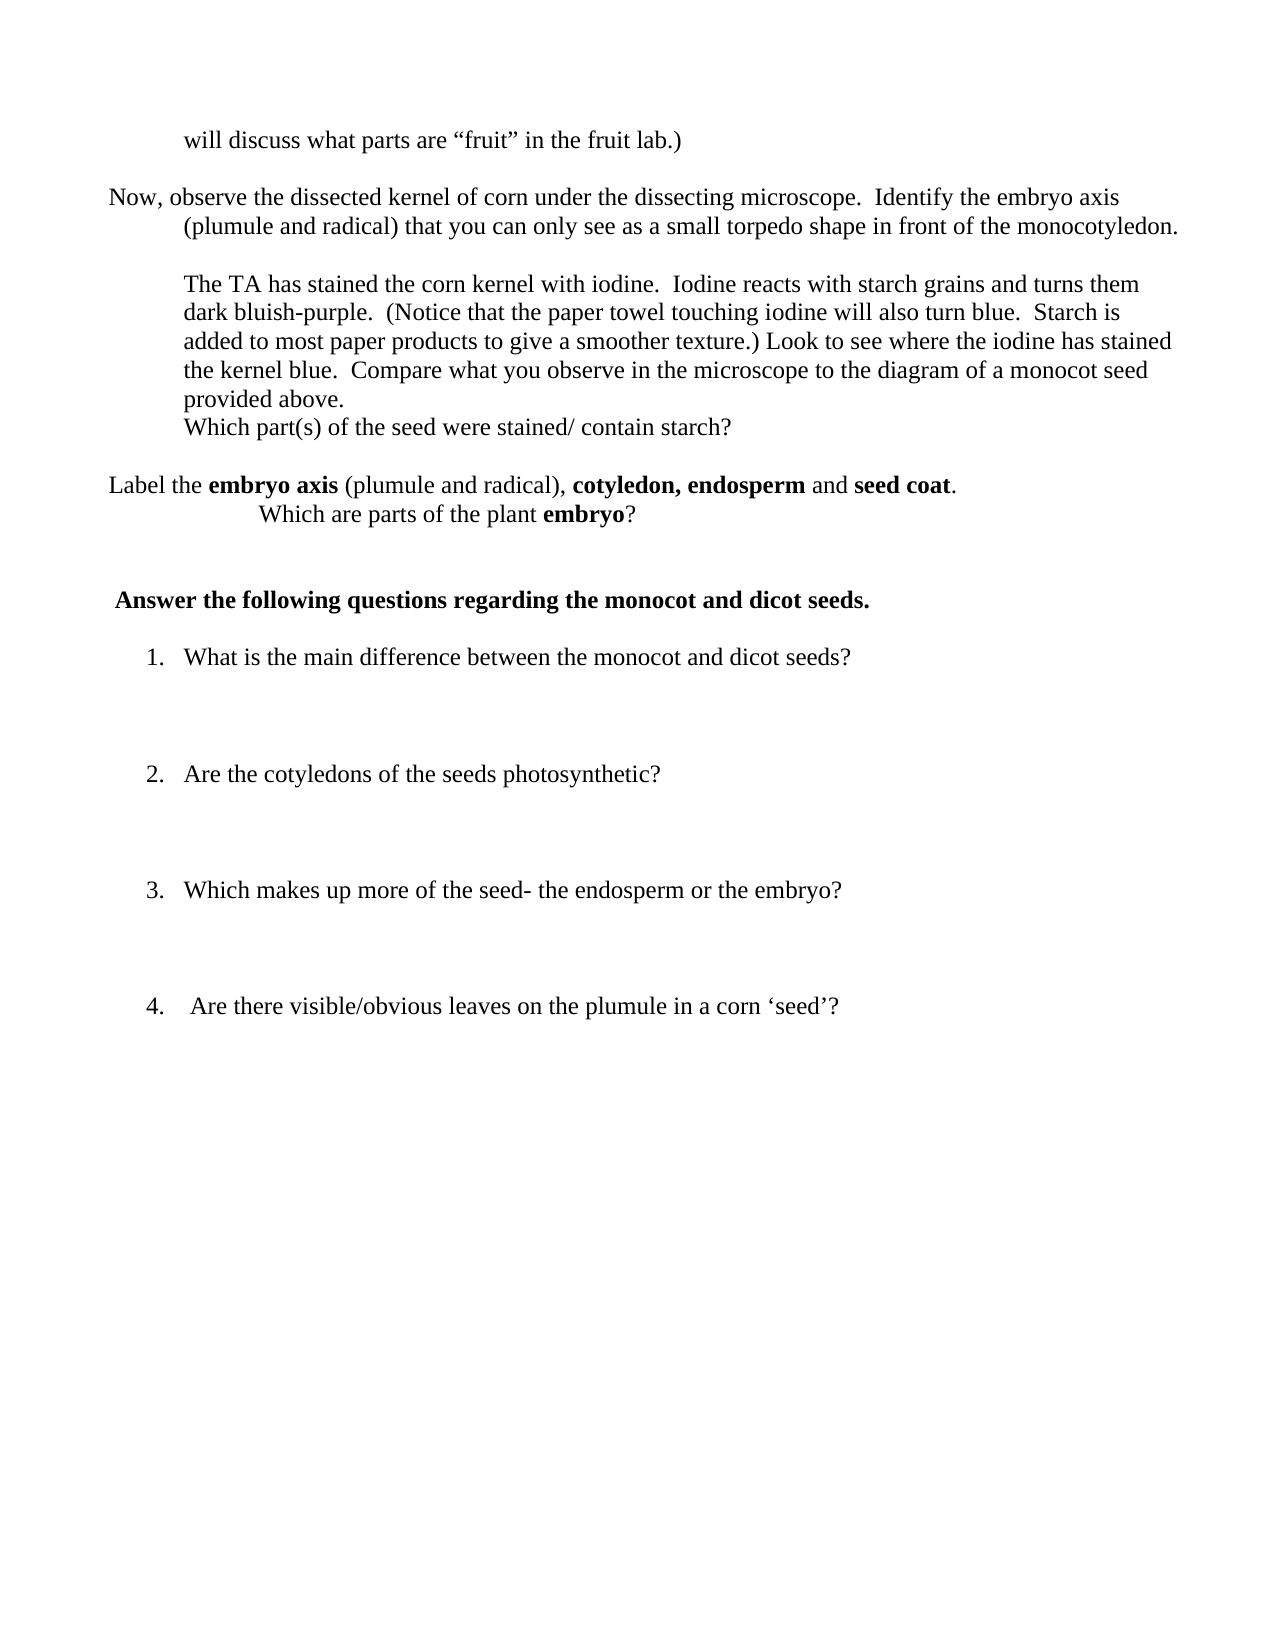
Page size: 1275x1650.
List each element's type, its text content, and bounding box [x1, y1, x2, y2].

list Are the cotyledons of the seeds photosynthetic? [146, 759, 1179, 787]
list What is the main difference between the monocot and dicot seeds? [146, 642, 1179, 671]
text Answer the following questions regarding the monocot and dicot seeds. [108, 585, 1179, 614]
text Label the embryo axis (plumule and radical), cotyledon, endosperm and seed coat. Which are parts of the plant embryo? [108, 470, 1179, 527]
text Now, observe the dissected kernel of corn under the dissecting microscope. Identify the embryo axis (plumule and radical) that you can only see as a small torpedo shape in front of the monocotyledon. The TA has stained the corn kernel with iodine. Iodine reacts with starch grains and turns them dark bluish-purple. (Notice that the paper towel touching iodine will also turn blue. Starch is added to most paper products to give a smoother texture.) Look to see where the iodine has stained the kernel blue. Compare what you observe in the microscope to the diagram of a monocot seed provided above. Which part(s) of the seed were stained/ contain starch? [108, 182, 1179, 470]
list Which makes up more of the seed- the endosperm or the embryo? [146, 875, 1179, 904]
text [108, 125, 1179, 182]
list Are there visible/obvious leaves on the plumule in a corn ‘seed’? [146, 991, 1179, 1020]
